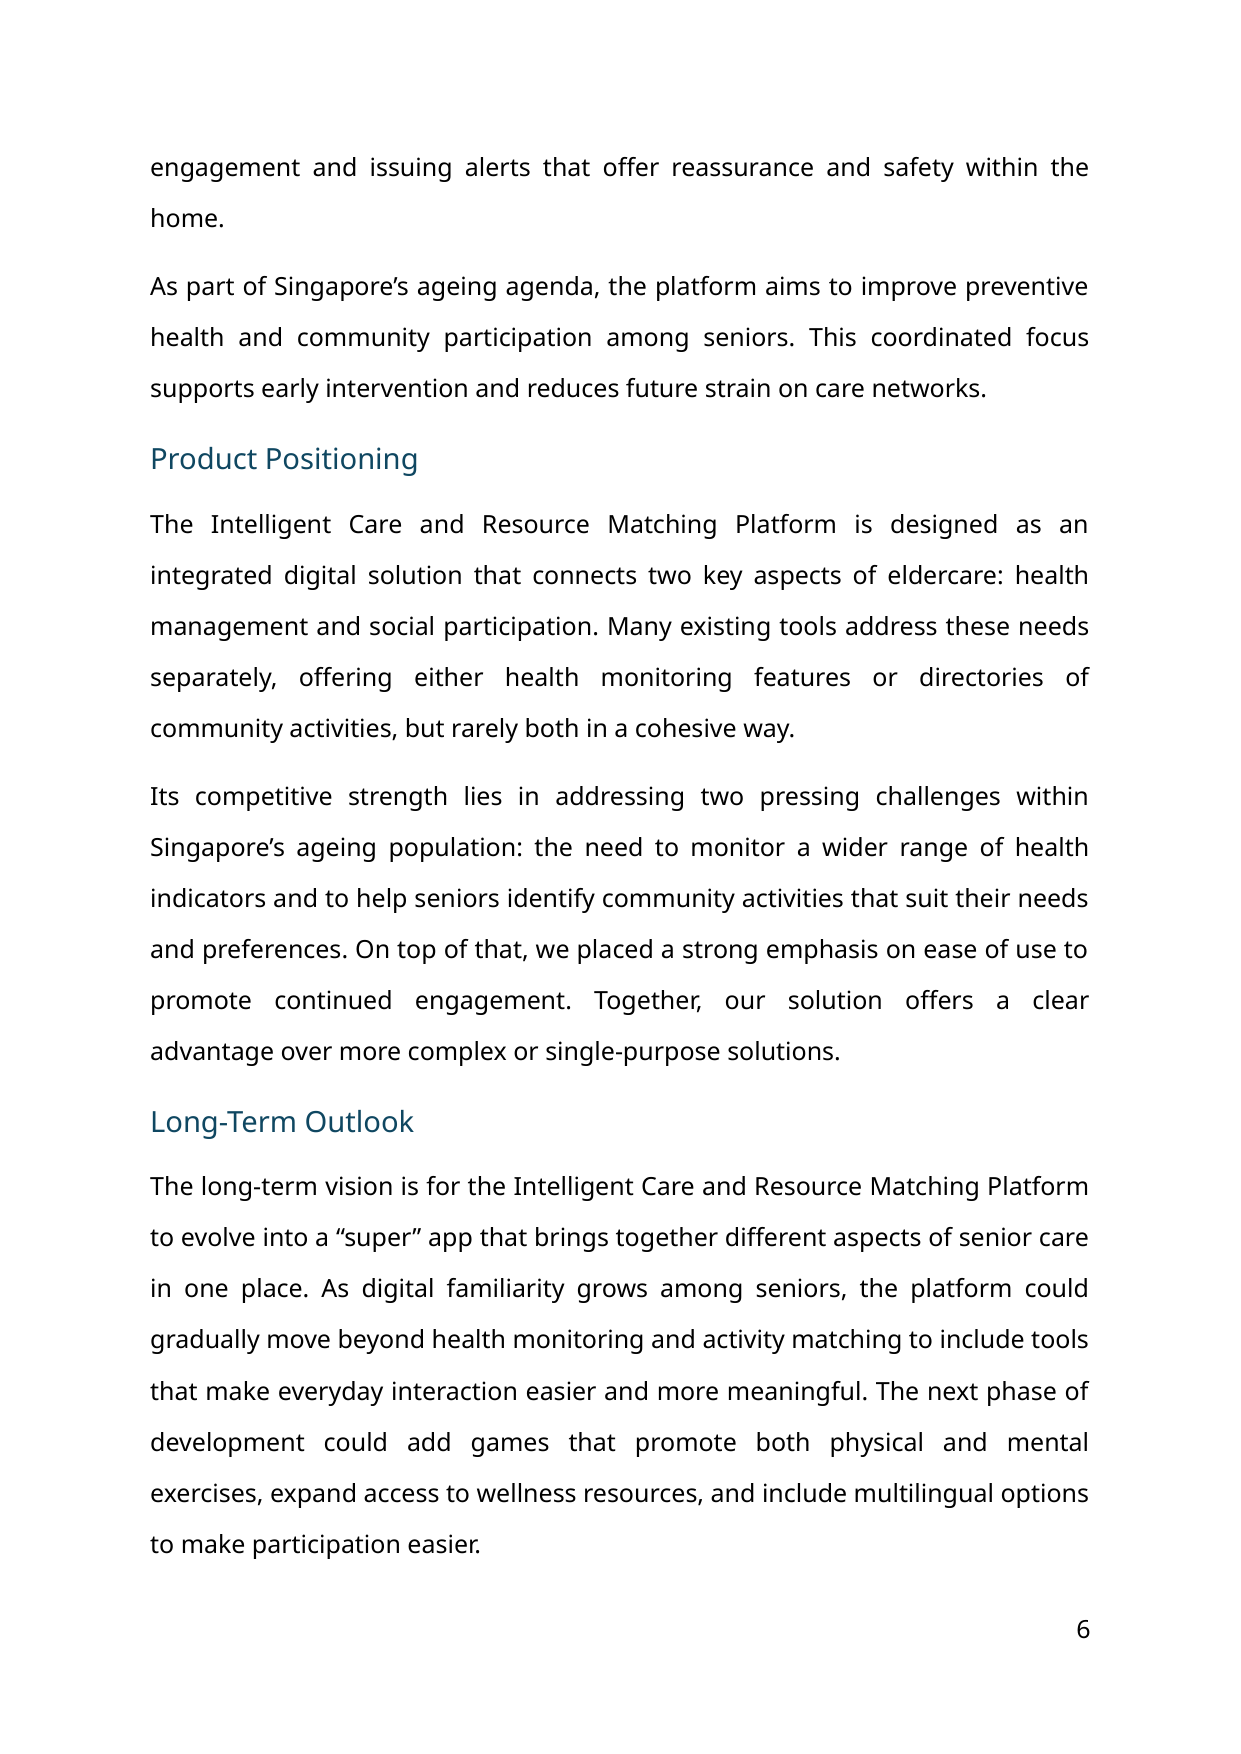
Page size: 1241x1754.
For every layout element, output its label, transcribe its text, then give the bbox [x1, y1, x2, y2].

text Its competitive strength lies in addressing two pressing challenges within Singapore’s ageing population: the need to monitor a wider range of health indicators and to help seniors identify community activities that suit their needs and preferences. On top of that, we placed a strong emphasis on ease of use to promote continued engagement. Together, our solution offers a clear advantage over more complex or single-purpose solutions. [150, 778, 1090, 1067]
text As part of Singapore’s ageing agenda, the platform aims to improve preventive health and community participation among seniors. This coordinated focus supports early intervention and reduces future strain on care networks. [150, 269, 1090, 405]
text The Intelligent Care and Resource Matching Platform is designed as an integrated digital solution that connects two key aspects of eldercare: health management and social participation. Many existing tools address these needs separately, offering either health monitoring features or directories of community activities, but rarely both in a cohesive way. [150, 506, 1090, 744]
text The long-term vision is for the Intelligent Care and Resource Matching Platform to evolve into a “super” app that brings together different aspects of senior care in one place. As digital familiarity grows among seniors, the platform could gradually move beyond health monitoring and activity matching to include tools that make everyday interaction easier and more meaningful. The next phase of development could add games that promote both physical and mental exercises, expand access to wellness resources, and include multilingual options to make participation easier. [150, 1169, 1090, 1560]
subtitle Long-Term Outlook [150, 1101, 1090, 1141]
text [150, 150, 1090, 235]
subtitle Product Positioning [150, 438, 1090, 478]
